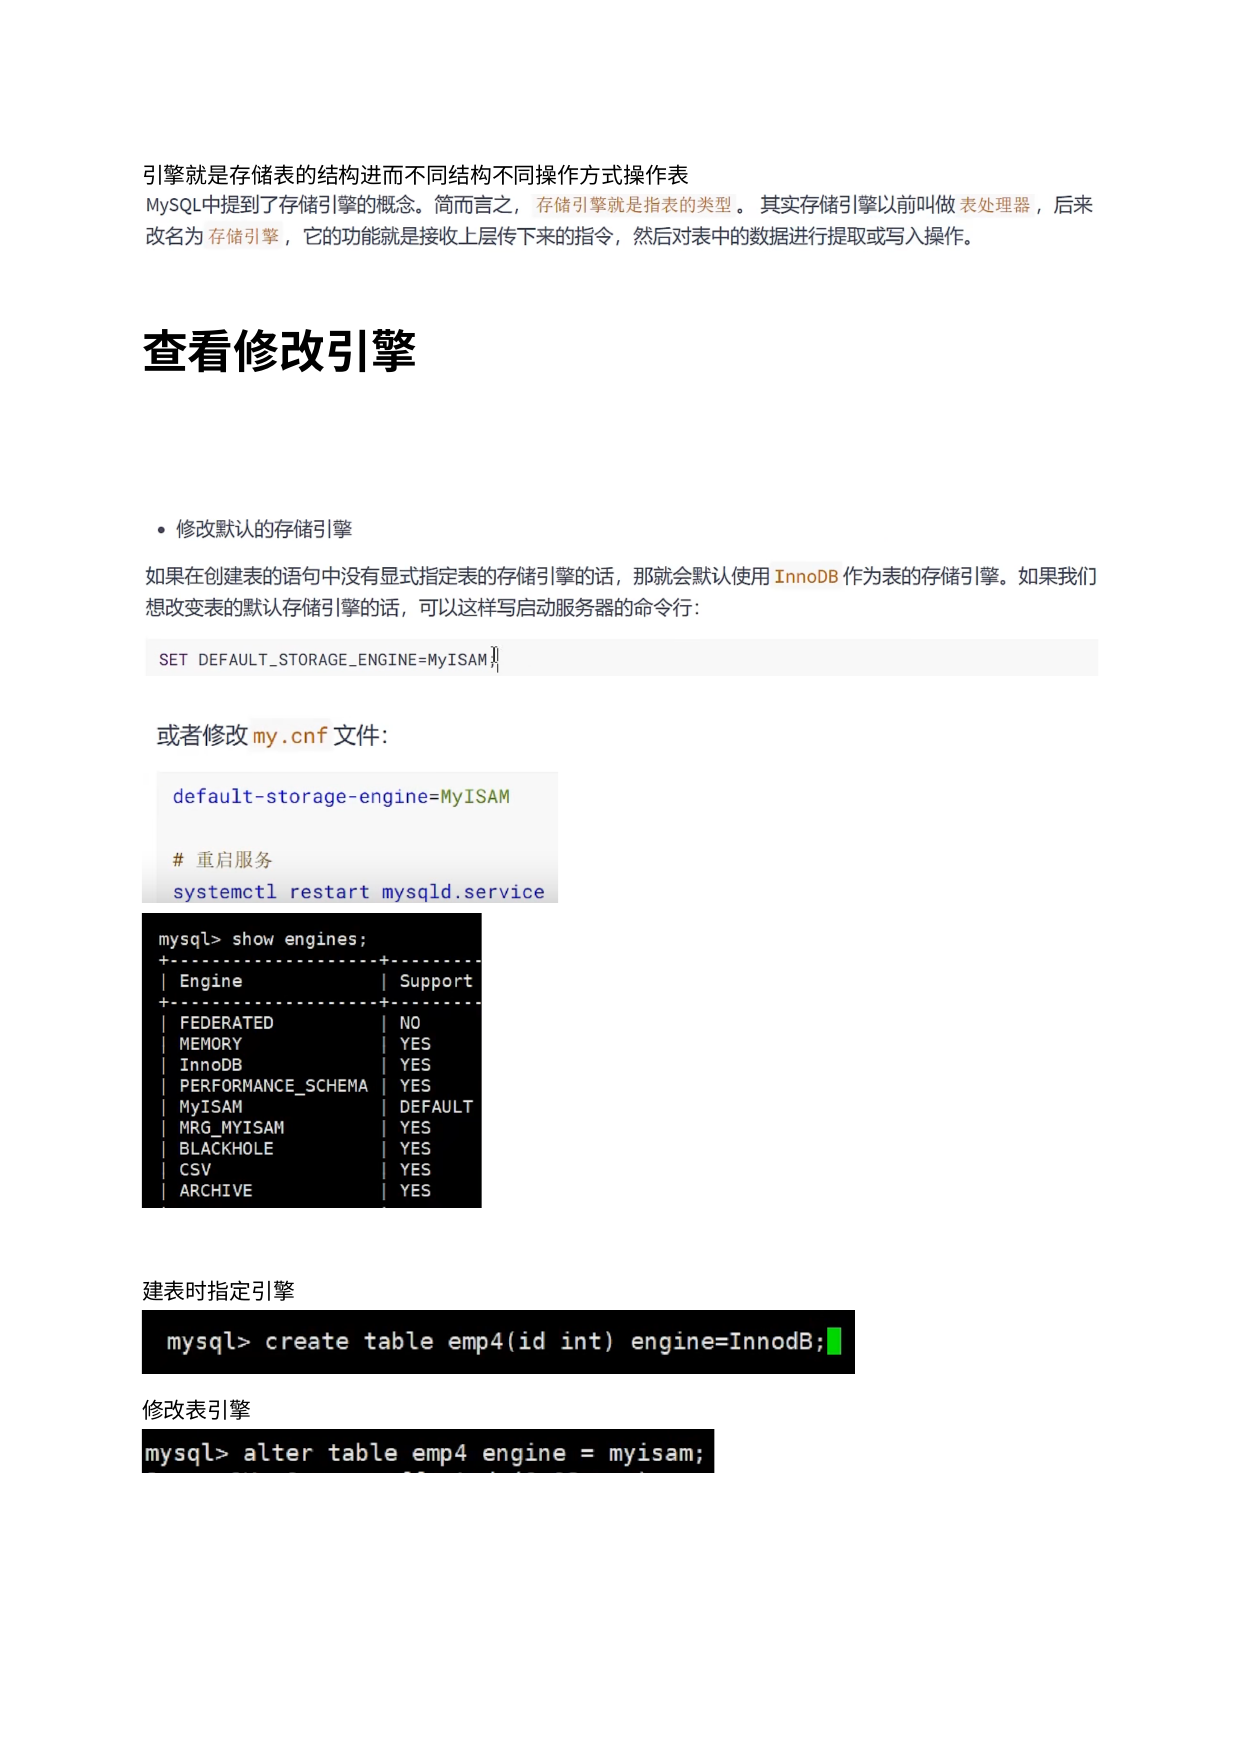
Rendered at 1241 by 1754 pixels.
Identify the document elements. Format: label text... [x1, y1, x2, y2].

subtitle 查看修改引擎 [142, 309, 1098, 388]
picture [141, 194, 1099, 253]
picture [141, 516, 1099, 676]
text 建表时指定引擎 [142, 1270, 1098, 1310]
picture [141, 714, 559, 903]
text 引擎就是存储表的结构进而不同结构不同操作方式操作表 [142, 154, 1098, 194]
picture [141, 1429, 715, 1473]
picture [141, 1310, 855, 1374]
text 修改表引擎 [142, 1389, 1098, 1429]
picture [141, 913, 482, 1208]
